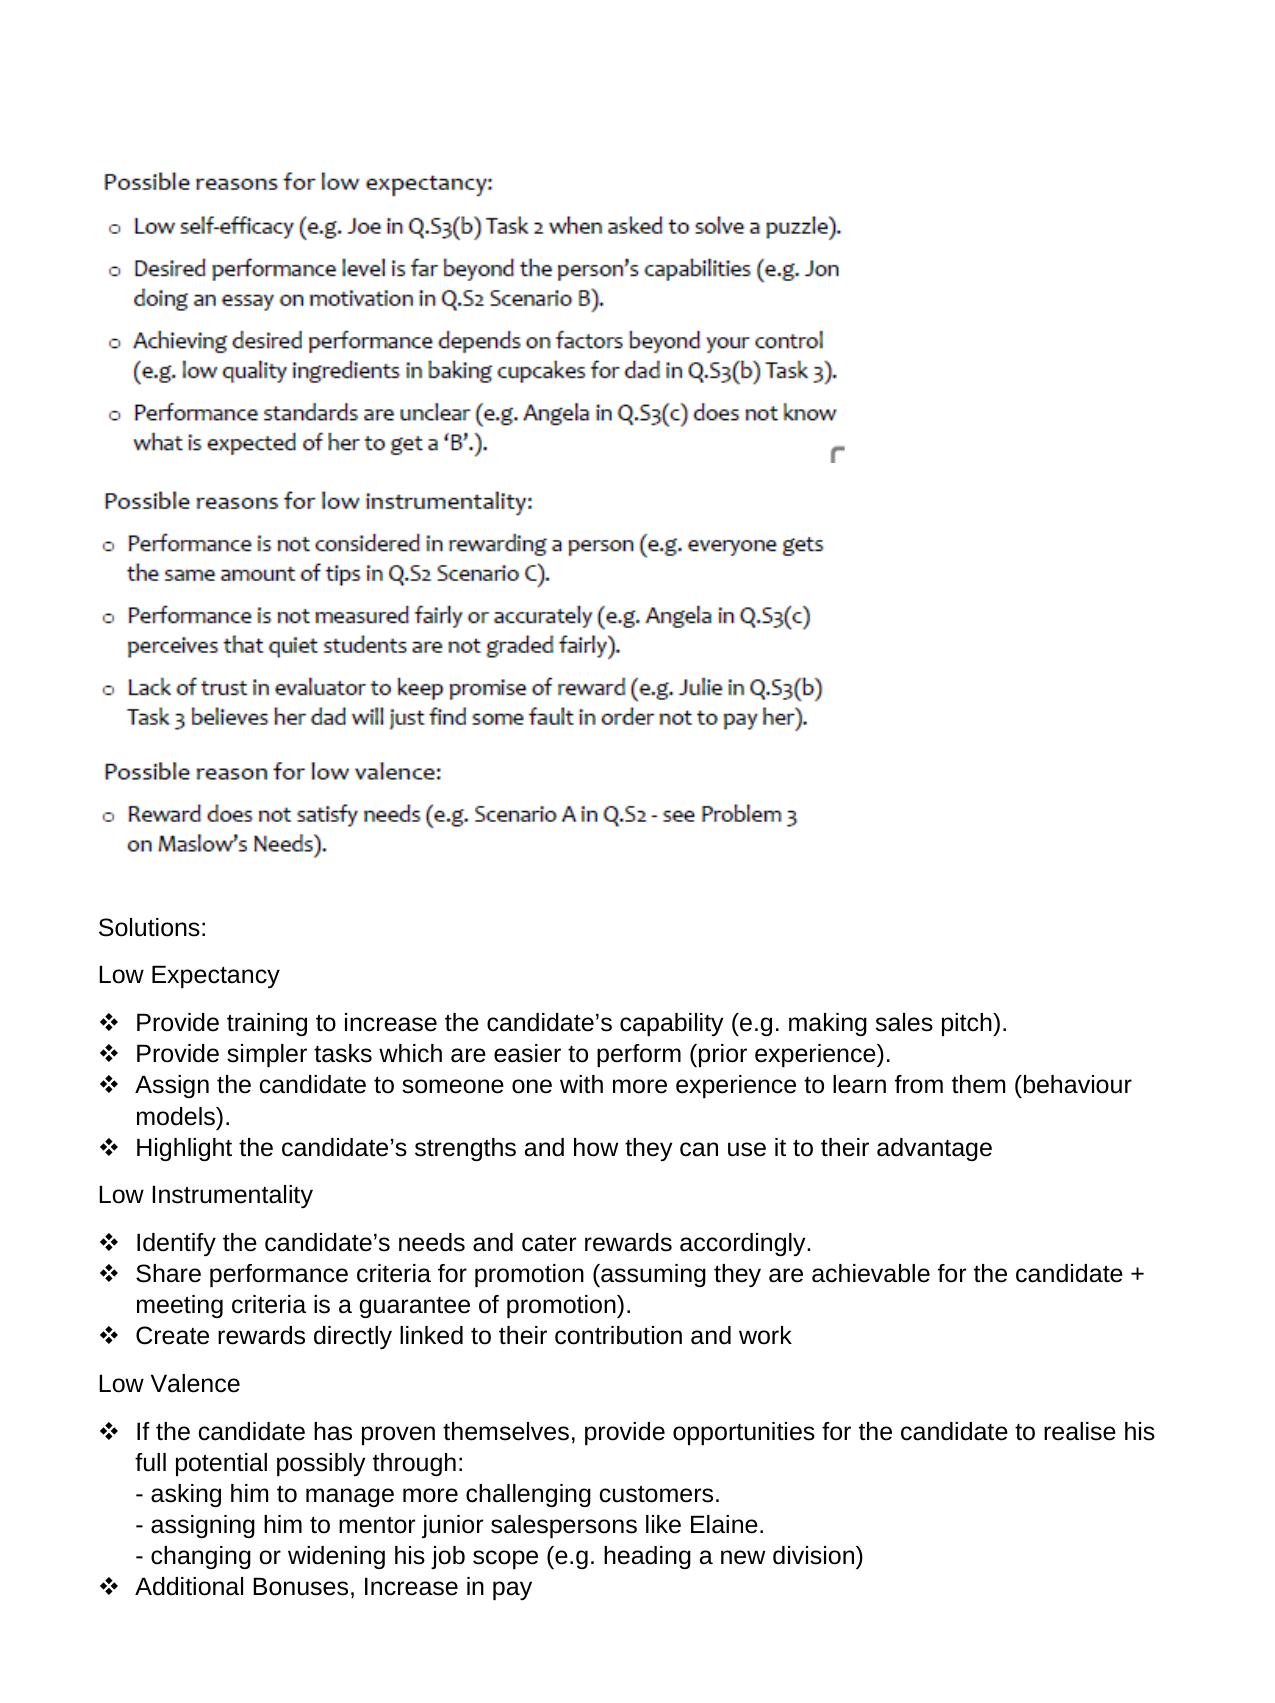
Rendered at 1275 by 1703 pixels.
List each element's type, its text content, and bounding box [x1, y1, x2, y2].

text Low Instrumentality [98, 1180, 1178, 1209]
picture [97, 481, 854, 894]
list Identify the candidate’s needs and cater rewards accordingly. [98, 1228, 1178, 1257]
list Assign the candidate to someone one with more experience to learn from them (behaviour models). [98, 1070, 1178, 1130]
list If the candidate has proven themselves, provide opportunities for the candidate to realise his full potential possibly through: [98, 1417, 1178, 1477]
list Additional Bonuses, Increase in pay [98, 1572, 1178, 1601]
list - changing or widening his job scope (e.g. heading a new division) [135, 1541, 1178, 1570]
picture [97, 165, 845, 463]
list Provide training to increase the candidate’s capability (e.g. making sales pitch). [98, 1008, 1178, 1037]
text Low Valence [98, 1369, 1178, 1398]
text Solutions: [98, 913, 1178, 941]
list - assigning him to mentor junior salespersons like Elaine. [135, 1510, 1178, 1539]
list Create rewards directly linked to their contribution and work [98, 1321, 1178, 1350]
text Low Expectancy [98, 960, 1178, 989]
list - asking him to manage more challenging customers. [135, 1479, 1178, 1508]
list Share performance criteria for promotion (assuming they are achievable for the candidate + meeting criteria is a guarantee of promotion). [98, 1259, 1178, 1319]
list Provide simpler tasks which are easier to perform (prior experience). [98, 1039, 1178, 1068]
list Highlight the candidate’s strengths and how they can use it to their advantage [98, 1132, 1178, 1161]
